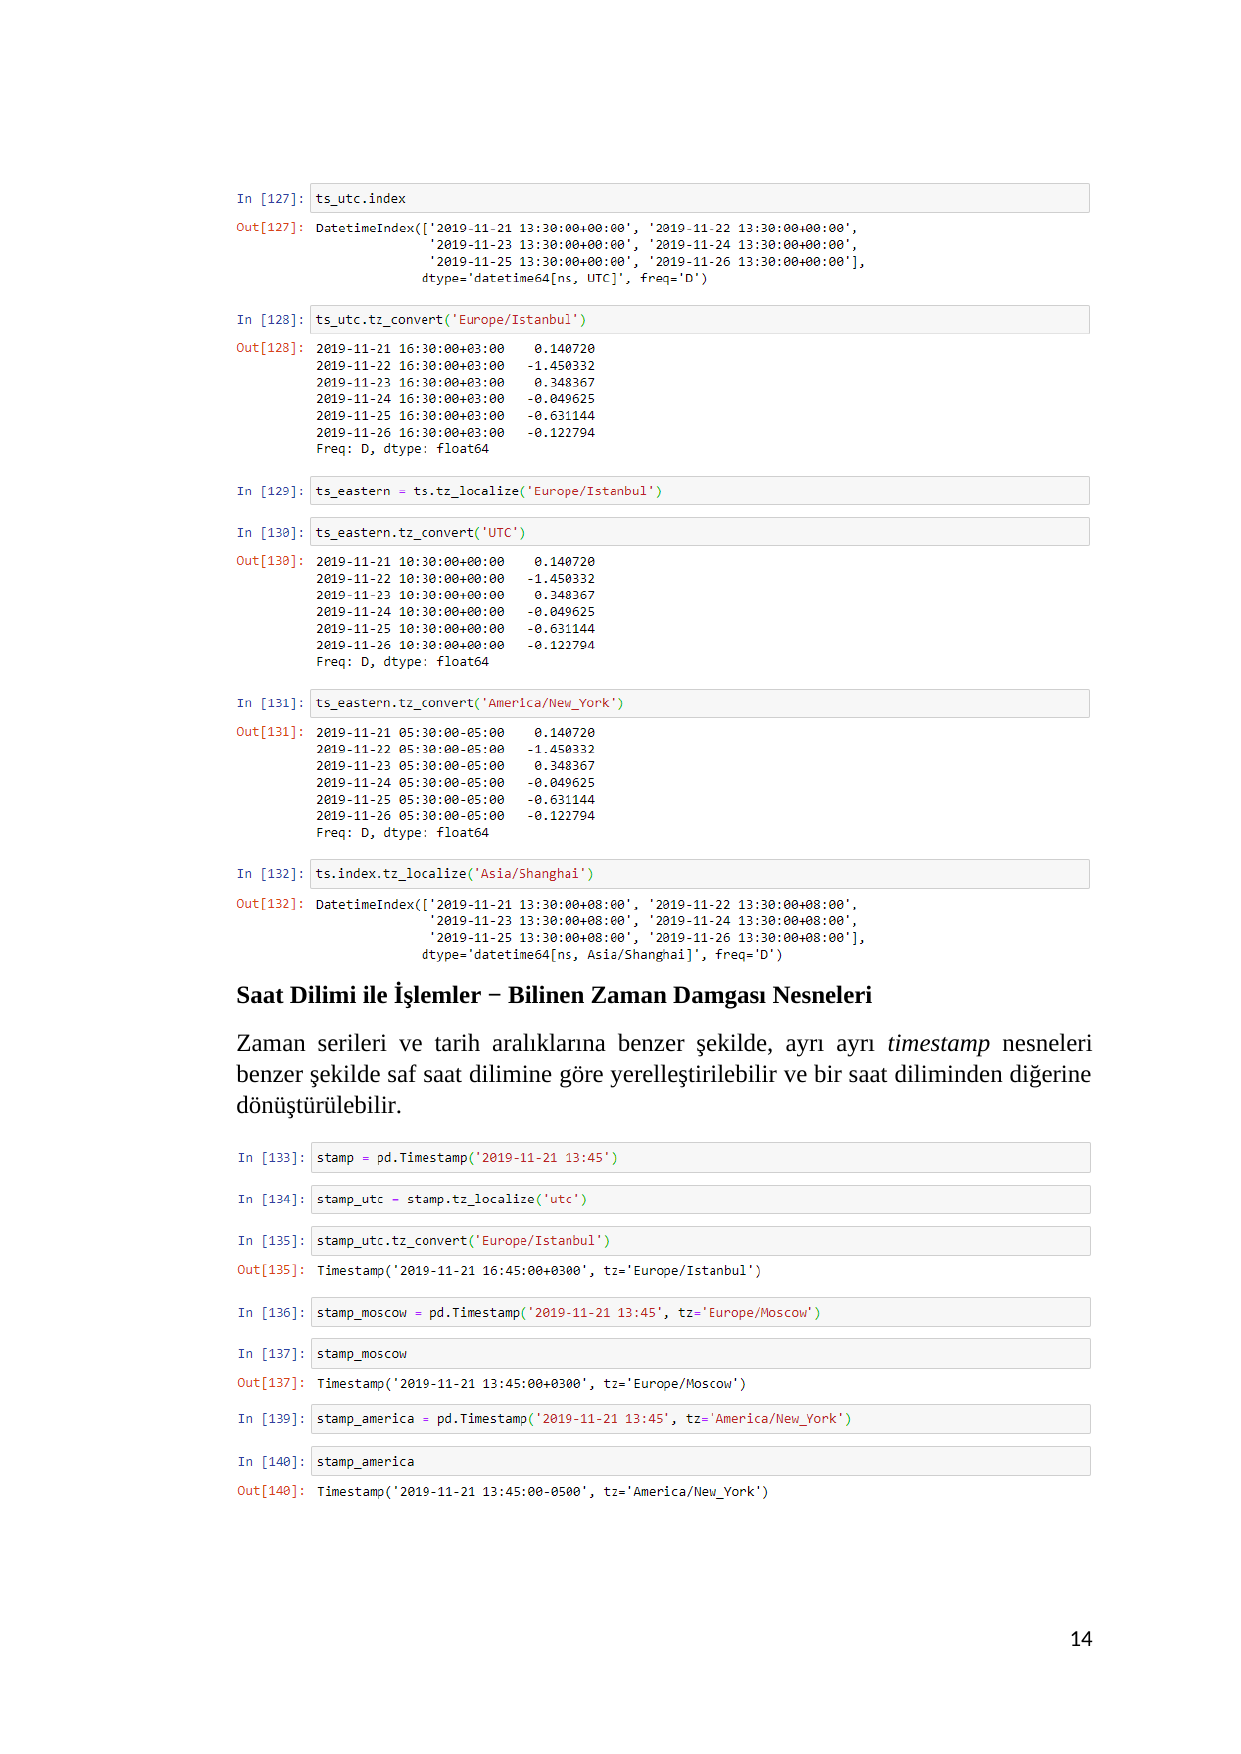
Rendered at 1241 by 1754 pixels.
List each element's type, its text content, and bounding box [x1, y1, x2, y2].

picture [236, 1137, 1093, 1393]
picture [236, 177, 1091, 962]
picture [236, 1394, 1093, 1501]
text Zaman serileri ve tarih aralıklarına benzer şekilde, ayrı ayrı timestamp nesneleri benzer şekilde saf saat dilimine göre yerelleştirilebilir ve bir saat diliminden diğerine dönüştürülebilir. [236, 1028, 1092, 1119]
text Saat Dilimi ile İşlemler − Bilinen Zaman Damgası Nesneleri [236, 980, 1092, 1009]
